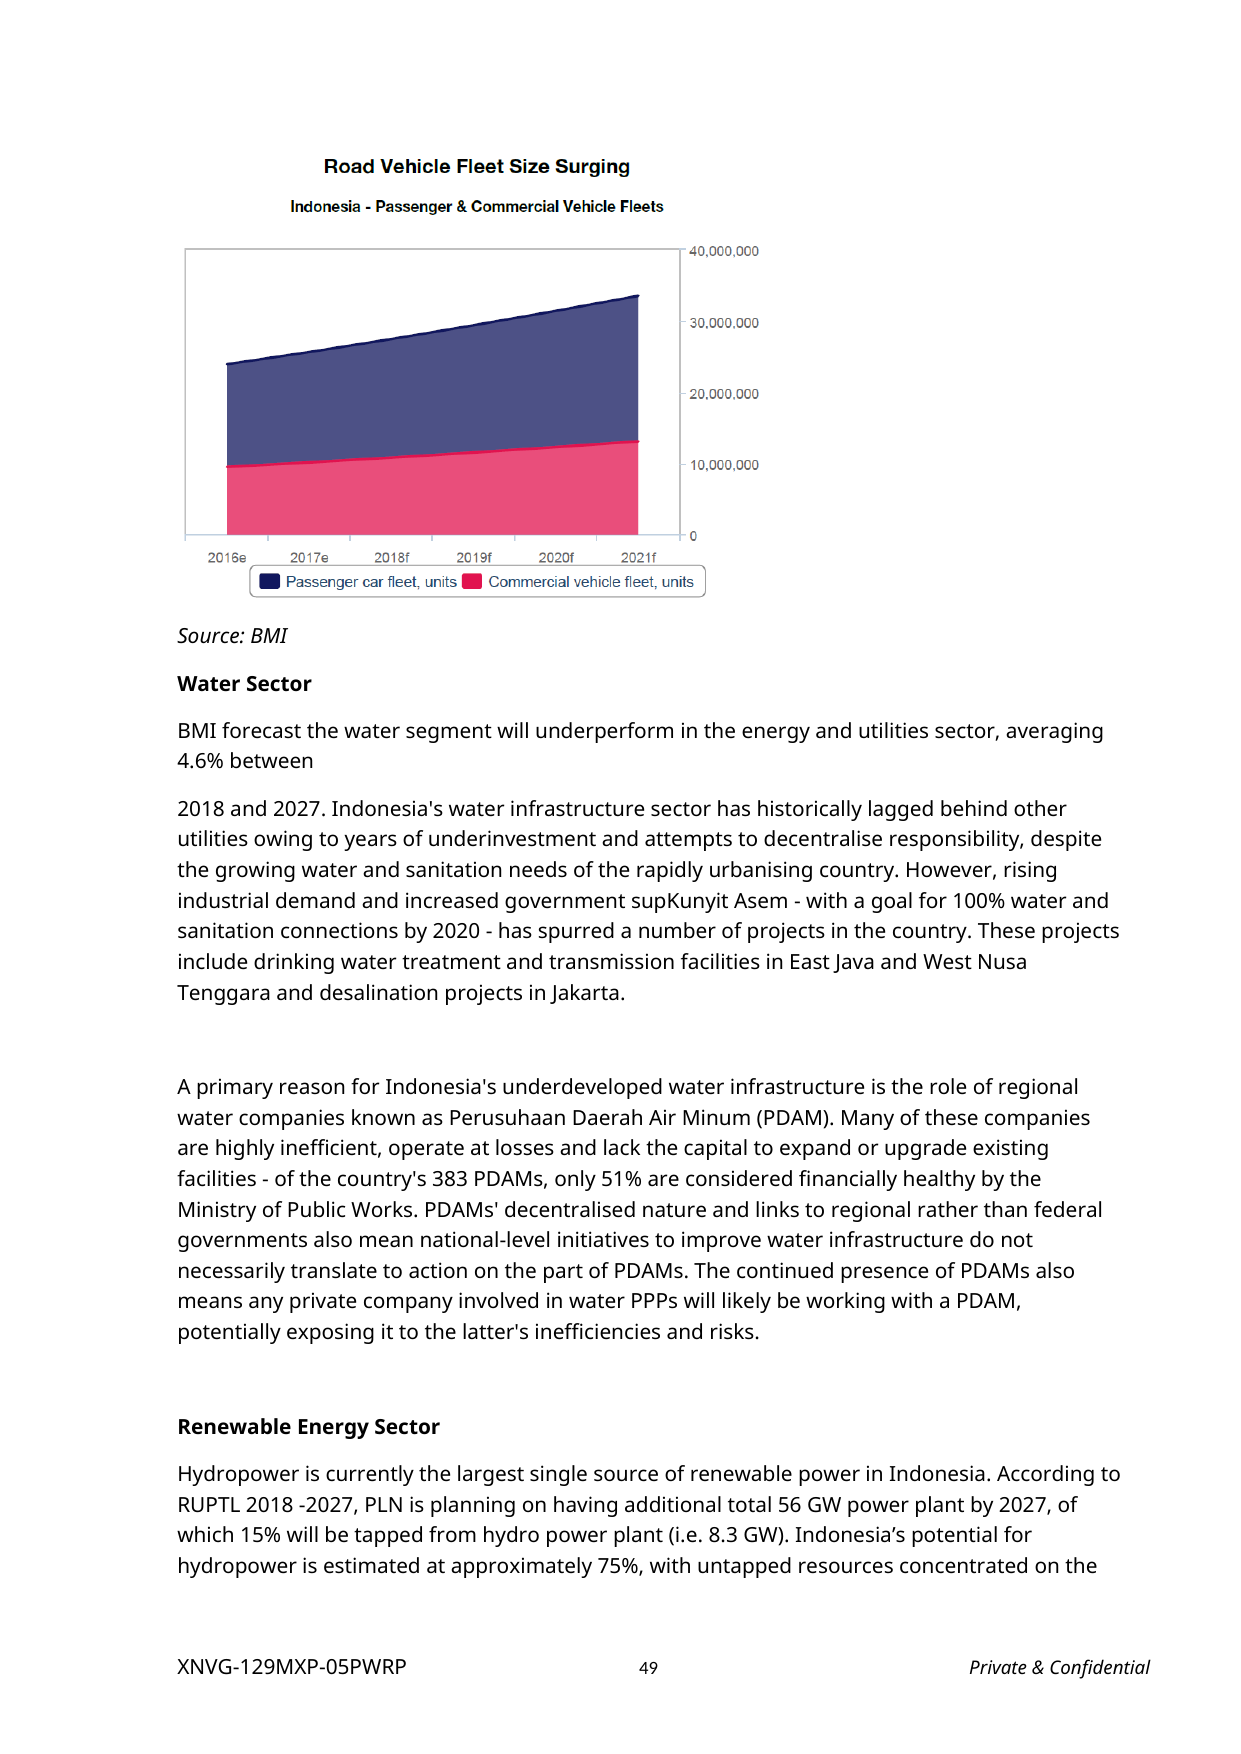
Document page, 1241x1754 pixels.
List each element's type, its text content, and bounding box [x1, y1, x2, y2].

text Source: BMI [177, 621, 1122, 650]
text Water Sector [177, 669, 1122, 697]
text 2018 and 2027. Indonesia's water infrastructure sector has historically lagged behind other utilities owing to years of underinvestment and attempts to decentralise responsibility, despite the growing water and sanitation needs of the rapidly urbanising country. However, rising industrial demand and increased government supKunyit Asem - with a goal for 100% water and sanitation connections by 2020 - has spurred a number of projects in the country. These projects include drinking water treatment and transmission facilities in East Java and West Nusa Tenggara and desalination projects in Jakarta. [177, 794, 1122, 1006]
picture [177, 147, 772, 603]
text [177, 1459, 1122, 1579]
text Renewable Energy Sector [177, 1412, 1122, 1440]
text BMI forecast the water segment will underperform in the energy and utilities sector, averaging 4.6% between [177, 716, 1122, 775]
text A primary reason for Indonesia's underdeveloped water infrastructure is the role of regional water companies known as Perusuhaan Daerah Air Minum (PDAM). Many of these companies are highly inefficient, operate at losses and lack the capital to expand or upgrade existing facilities - of the country's 383 PDAMs, only 51% are considered financially healthy by the Ministry of Public Works. PDAMs' decentralised nature and links to regional rather than federal governments also mean national-level initiatives to improve water infrastructure do not necessarily translate to action on the part of PDAMs. The continued presence of PDAMs also means any private company involved in water PPPs will likely be working with a PDAM, potentially exposing it to the latter's inefficiencies and risks. [177, 1072, 1122, 1346]
